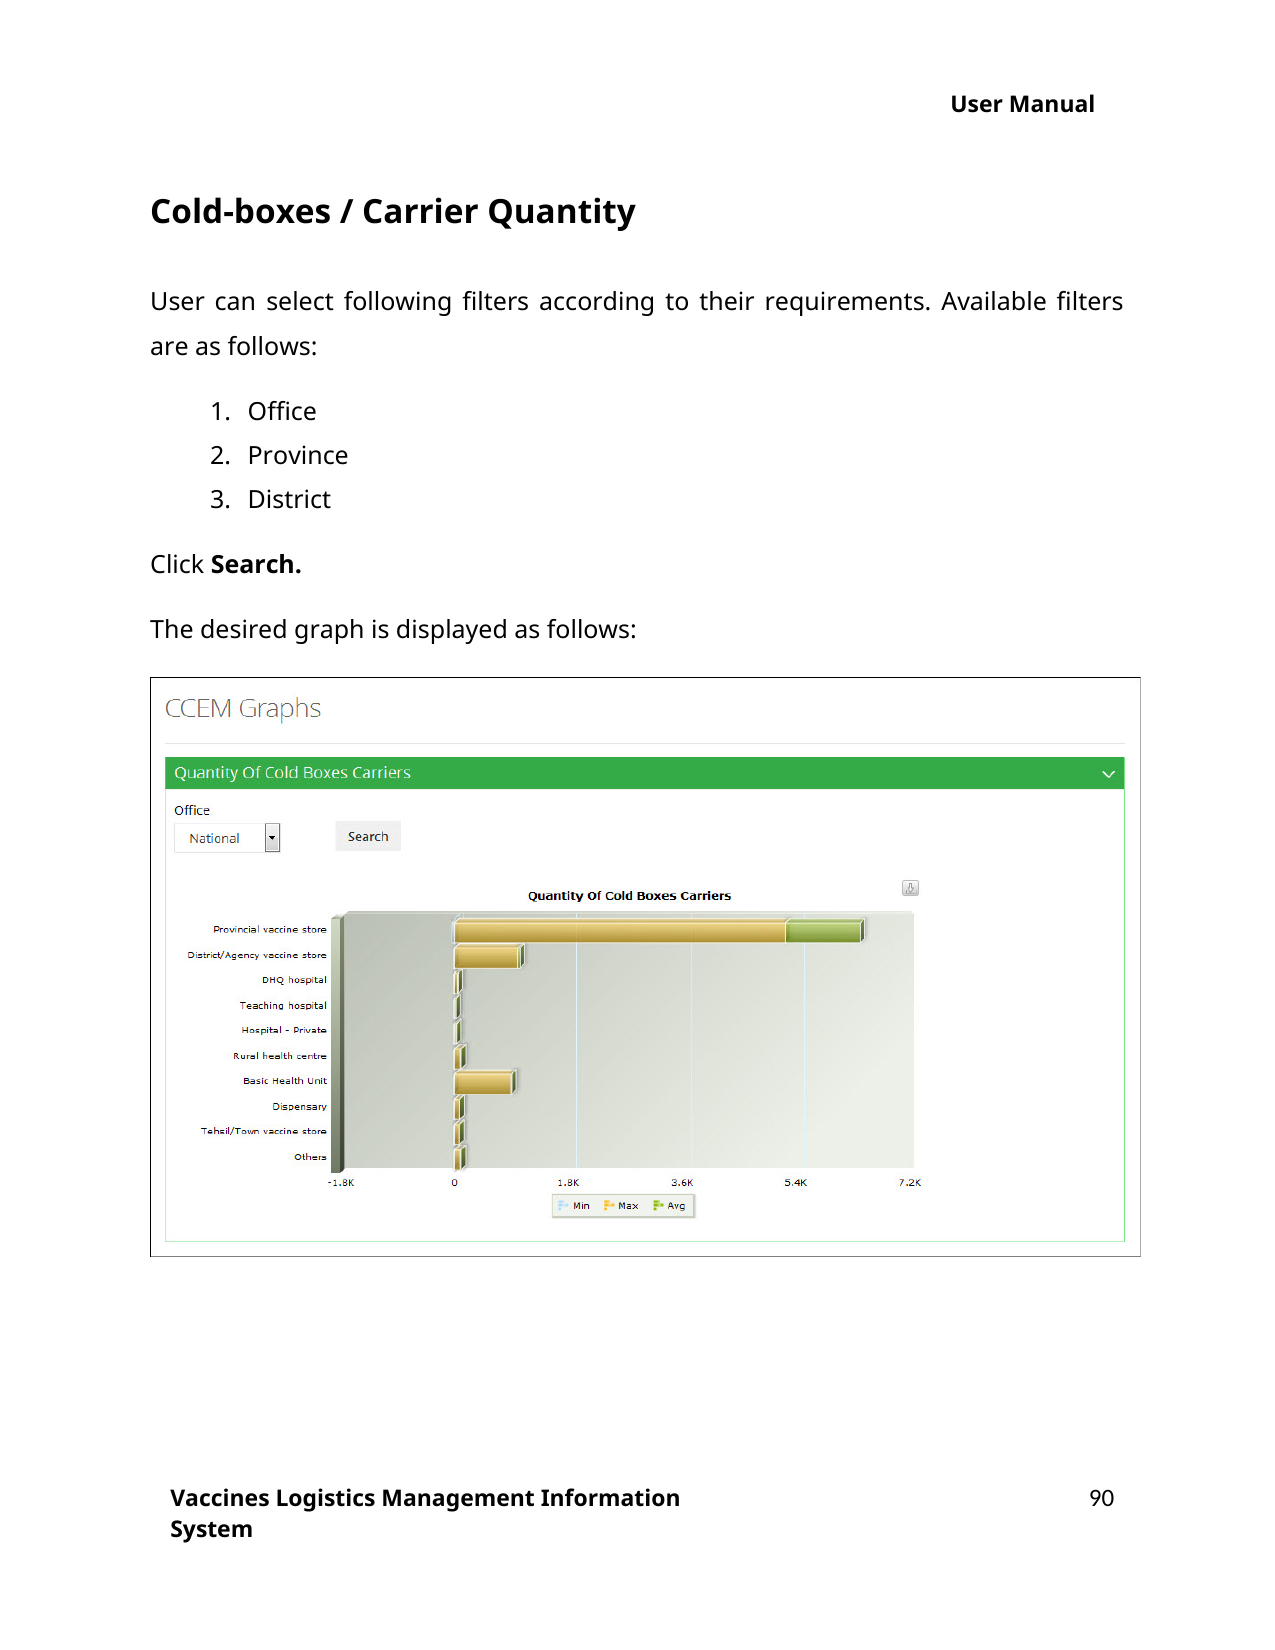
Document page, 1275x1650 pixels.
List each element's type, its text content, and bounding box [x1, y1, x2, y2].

subtitle Cold-boxes / Carrier Quantity [150, 187, 1125, 233]
picture [150, 677, 1141, 1257]
list Office [210, 393, 1095, 427]
list Province [210, 438, 1095, 472]
list District [210, 482, 1095, 516]
text Click Search. [150, 547, 1125, 581]
text User can select following filters according to their requirements. Available filters are as follows: [150, 284, 1125, 362]
text The desired graph is displayed as follows: [150, 612, 1125, 646]
